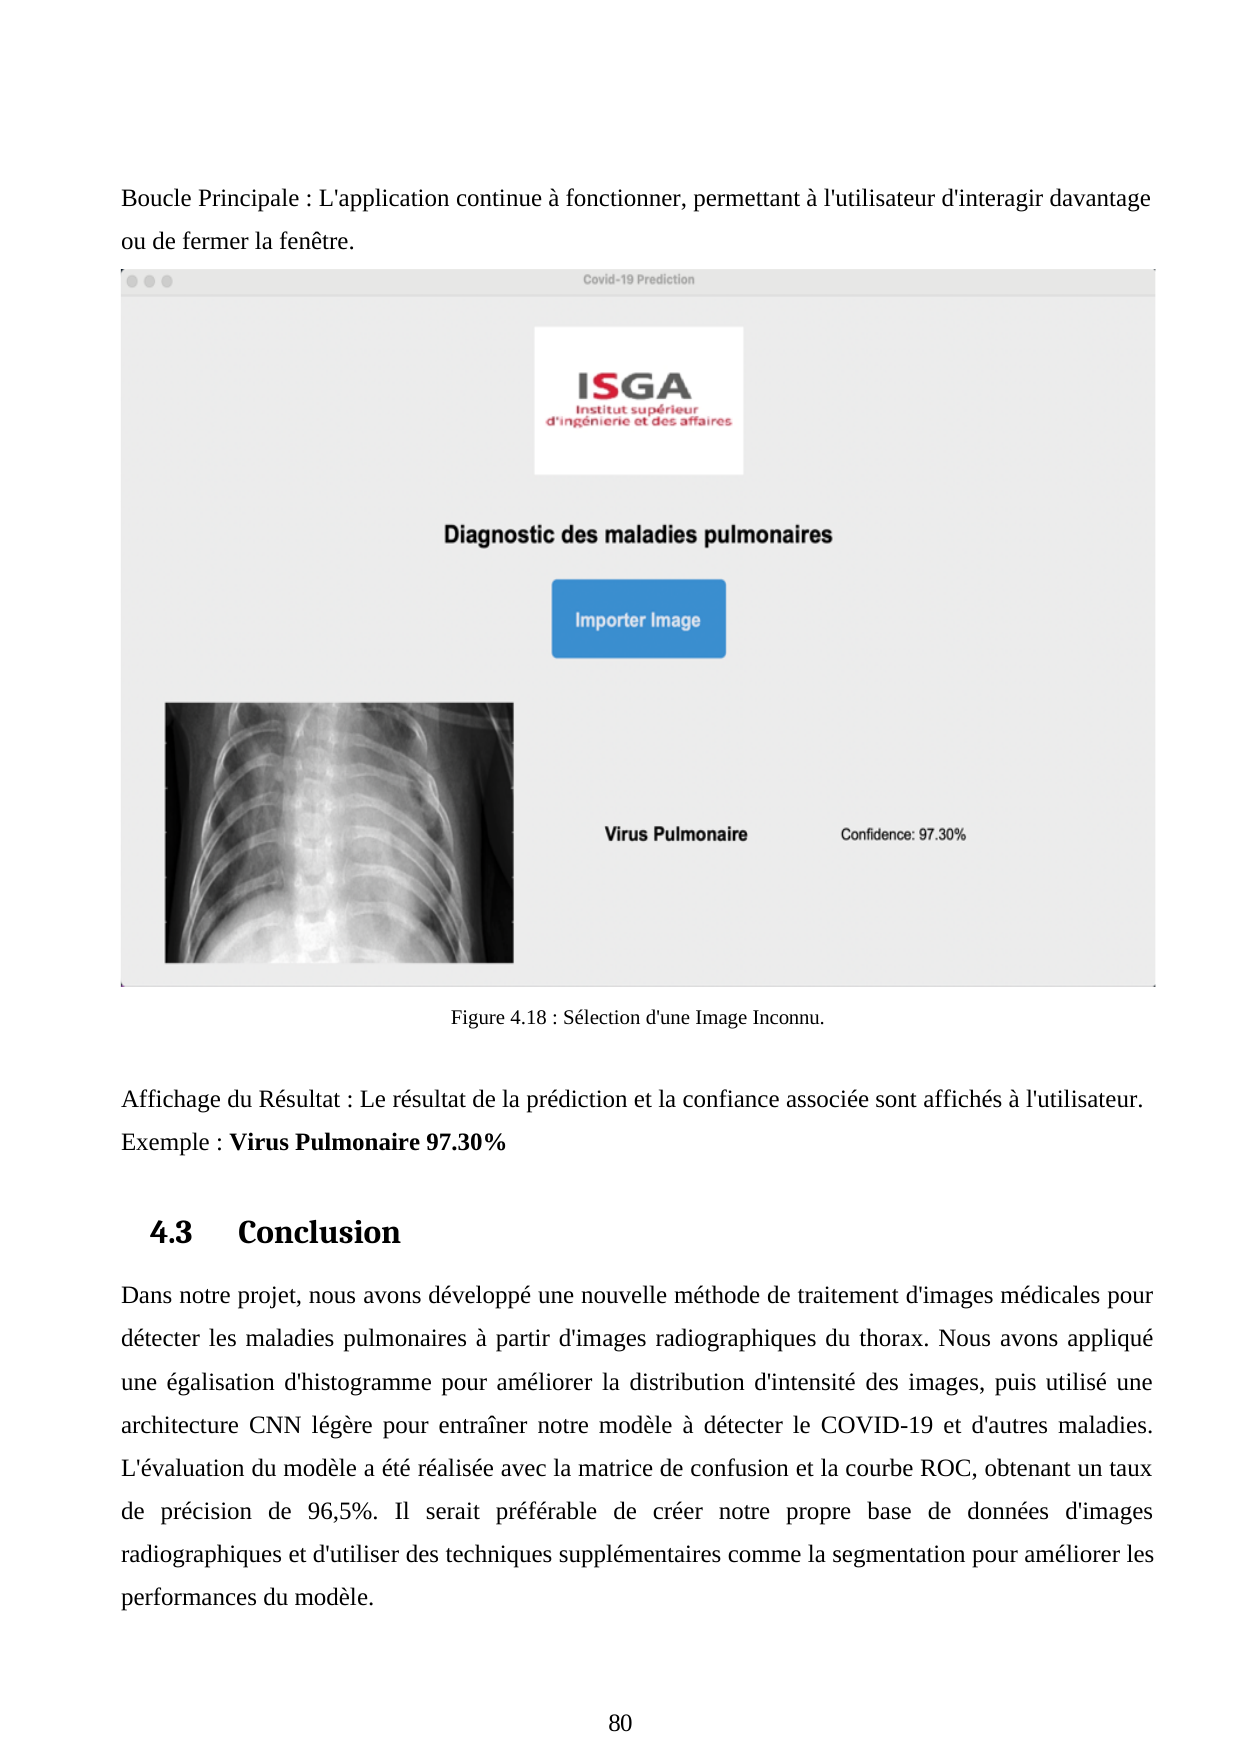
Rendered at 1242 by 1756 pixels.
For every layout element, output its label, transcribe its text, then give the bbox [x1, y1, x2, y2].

text Figure 4.18 : Sélection d'une Image Inconnu. [71, 1005, 1204, 1029]
text Dans notre projet, nous avons développé une nouvelle méthode de traitement d'images médicales pour détecter les maladies pulmonaires à partir d'images radiographiques du thorax. Nous avons appliqué une égalisation d'histogramme pour améliorer la distribution d'intensité des images, puis utilisé une architecture CNN légère pour entraîner notre modèle à détecter le COVID-19 et d'autres maladies. L'évaluation du modèle a été réalisée avec la matrice de confusion et la courbe ROC, obtenant un taux de précision de 96,5%. Il serait préférable de créer notre propre base de données d'images radiographiques et d'utiliser des techniques supplémentaires comme la segmentation pour améliorer les performances du modèle. [121, 1280, 1154, 1611]
subtitle Conclusion [150, 1213, 1242, 1252]
text Affichage du Résultat : Le résultat de la prédiction et la confiance associée sont affichés à l'utilisateur. Exemple : Virus Pulmonaire 97.30% [121, 1084, 1144, 1156]
picture [120, 269, 1156, 987]
text Boucle Principale : L'application continue à fonctionner, permettant à l'utilisateur d'interagir davantage ou de fermer la fenêtre. [121, 183, 1152, 255]
